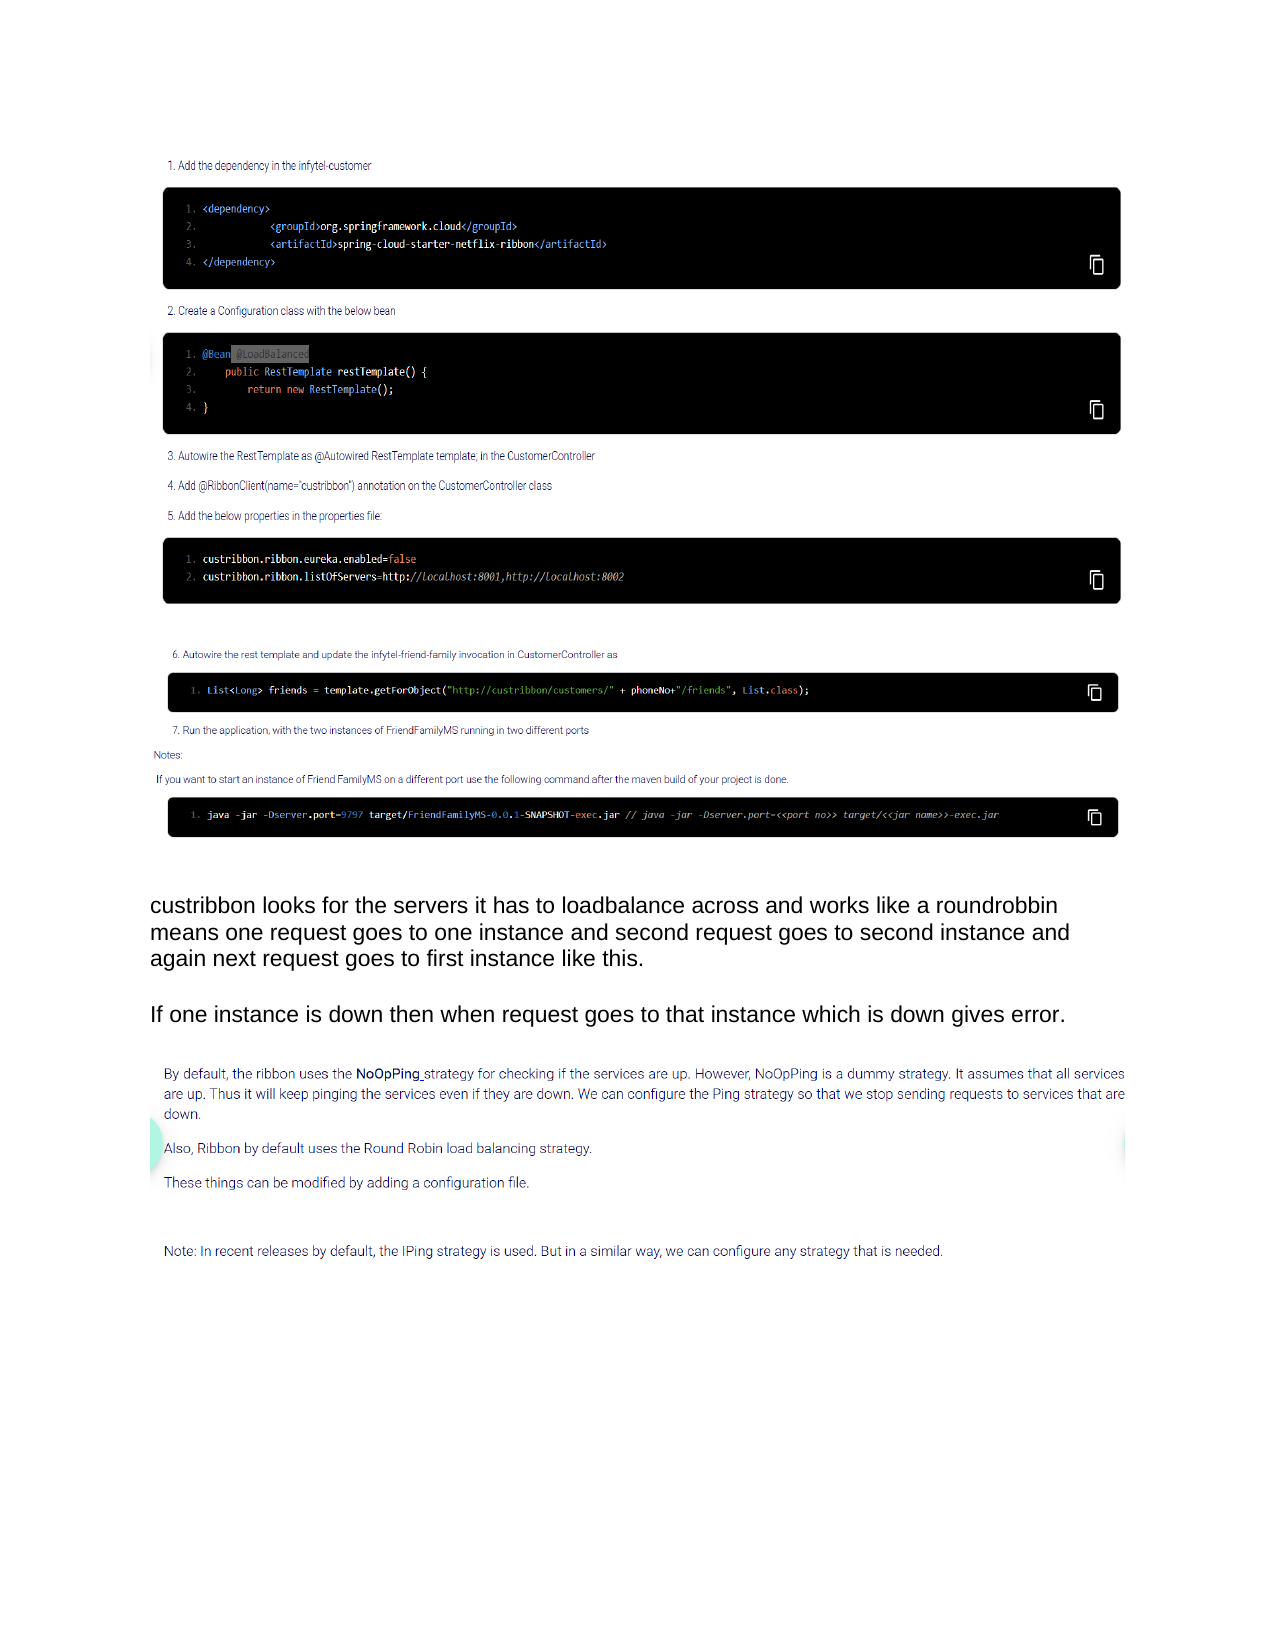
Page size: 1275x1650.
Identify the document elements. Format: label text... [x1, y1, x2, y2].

picture [150, 150, 1125, 617]
picture [150, 645, 1125, 864]
text If one instance is down then when request goes to that instance which is down gives error. [150, 1001, 1125, 1027]
text custribbon looks for the servers it has to loadbalance across and works like a roundrobbin means one request goes to one instance and second request goes to second instance and again next request goes to first instance like this. [150, 892, 1125, 972]
picture [150, 1056, 1125, 1298]
